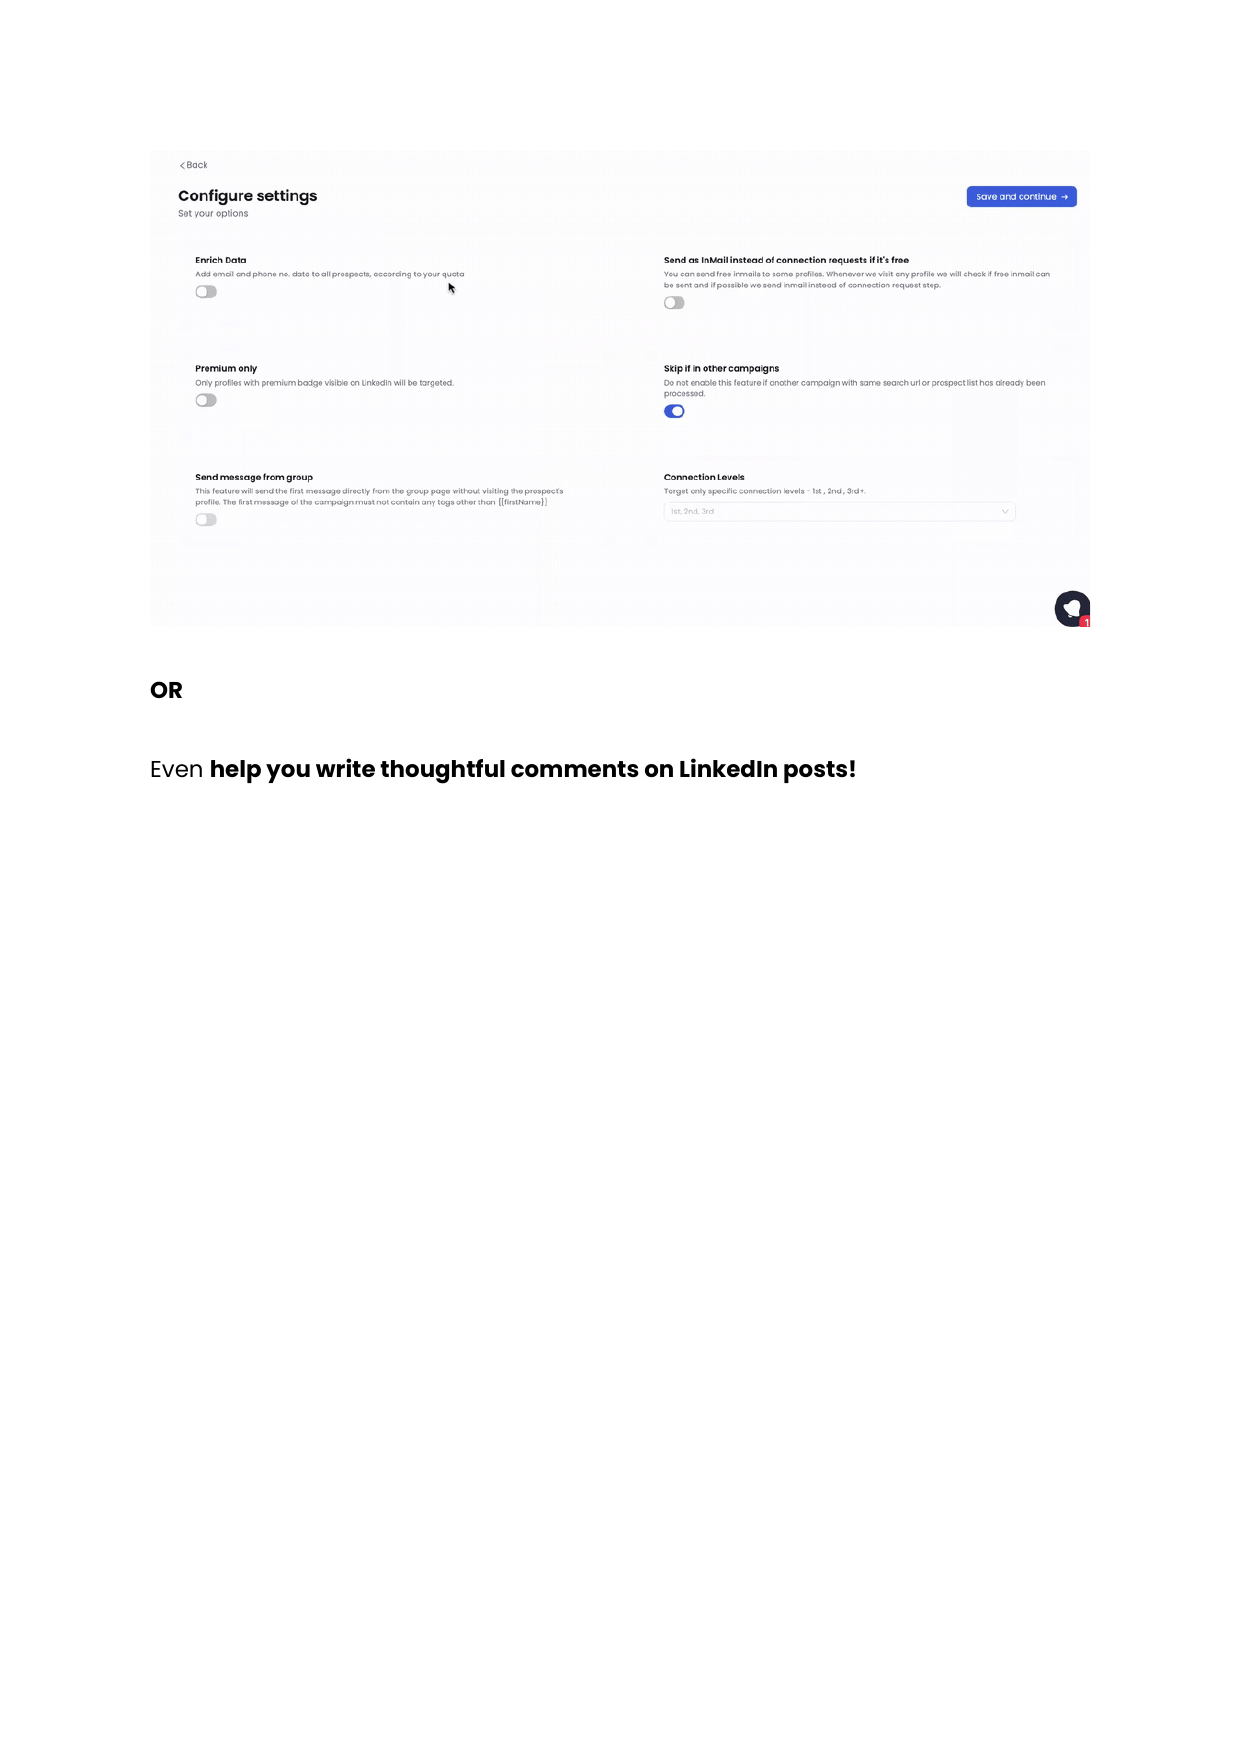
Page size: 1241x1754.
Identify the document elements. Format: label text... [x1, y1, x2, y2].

text OR Even help you write thoughtful comments on LinkedIn posts! [150, 627, 1090, 785]
picture [150, 150, 1091, 627]
